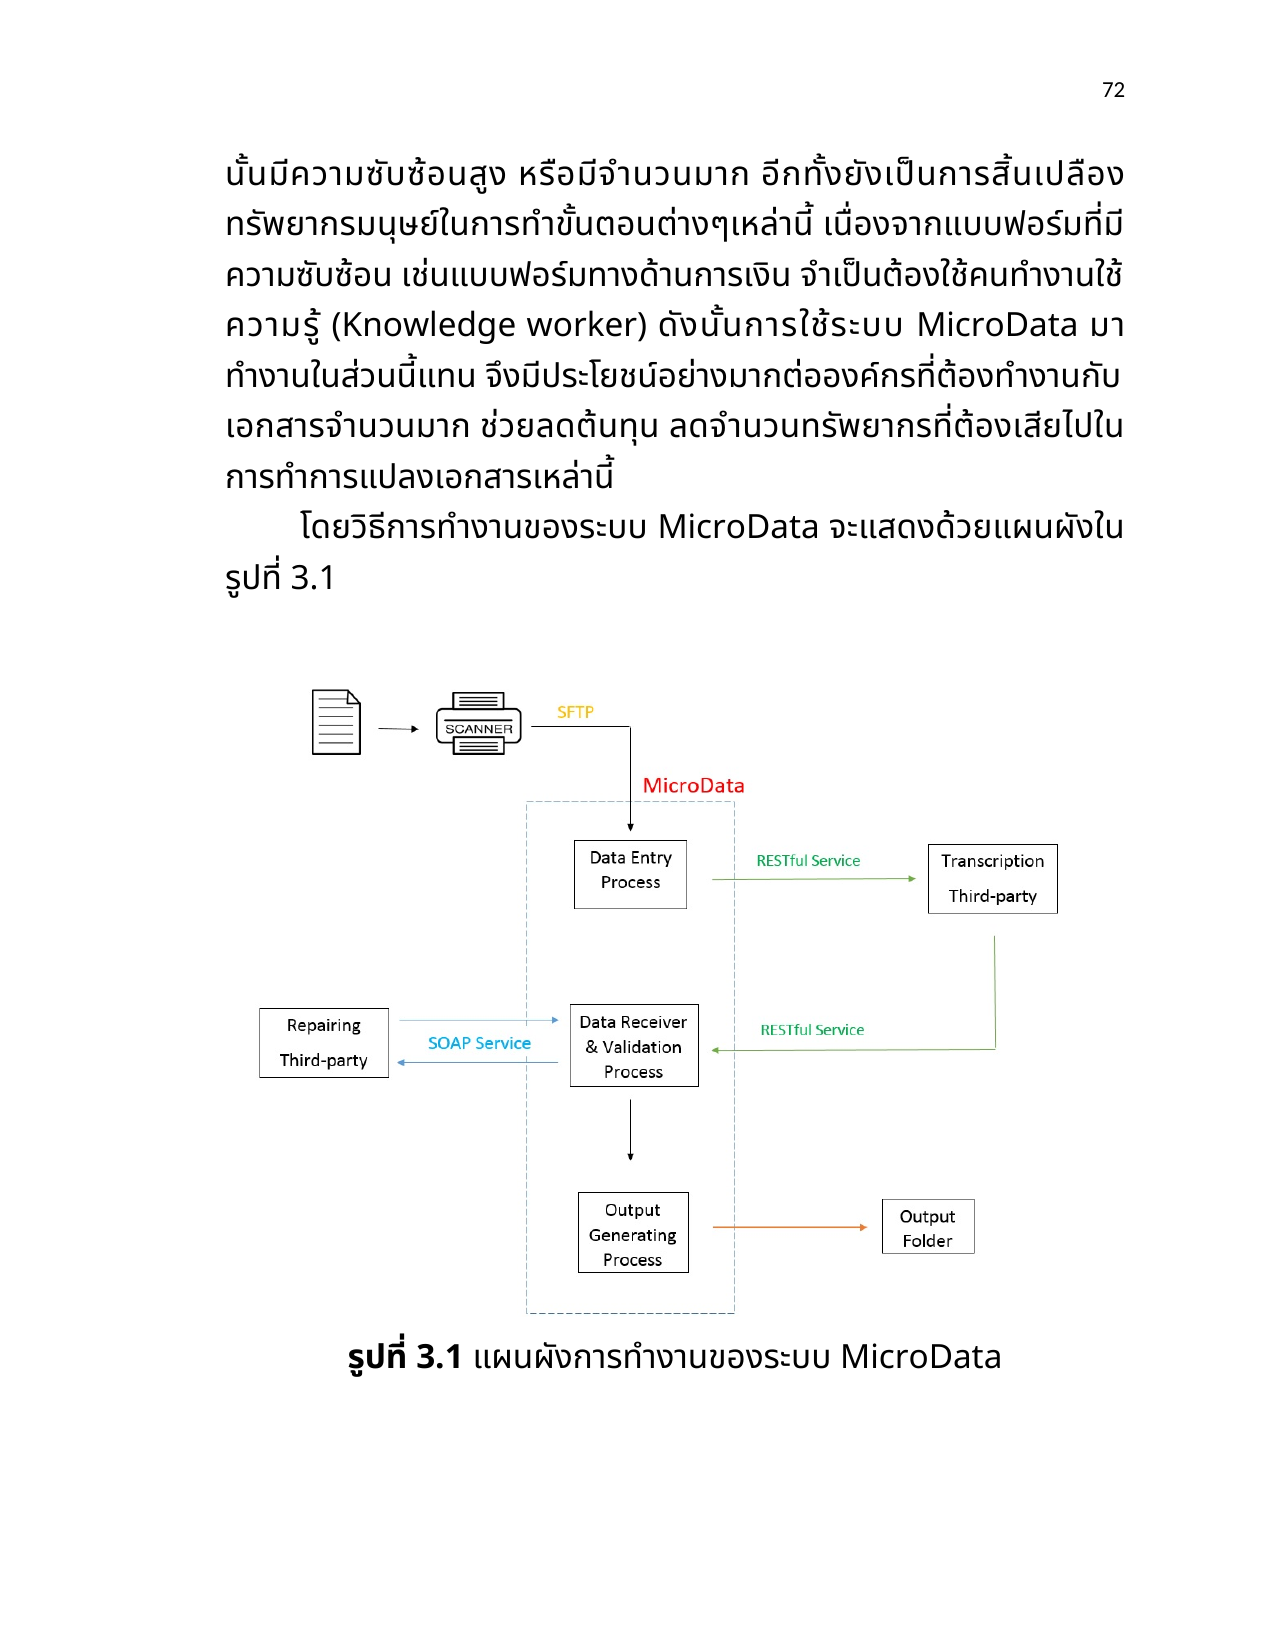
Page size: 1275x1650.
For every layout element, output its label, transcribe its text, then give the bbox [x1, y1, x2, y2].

text รูปที่ 3.1 แผนผังการทำงานของระบบ MicroData [225, 1333, 1125, 1384]
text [225, 150, 1125, 503]
text โดยวิธีการทำงานของระบบ MicroData จะแสดงด้วยแผนผังในรูปที่ 3.1 [225, 503, 1125, 604]
picture [242, 649, 1108, 1334]
